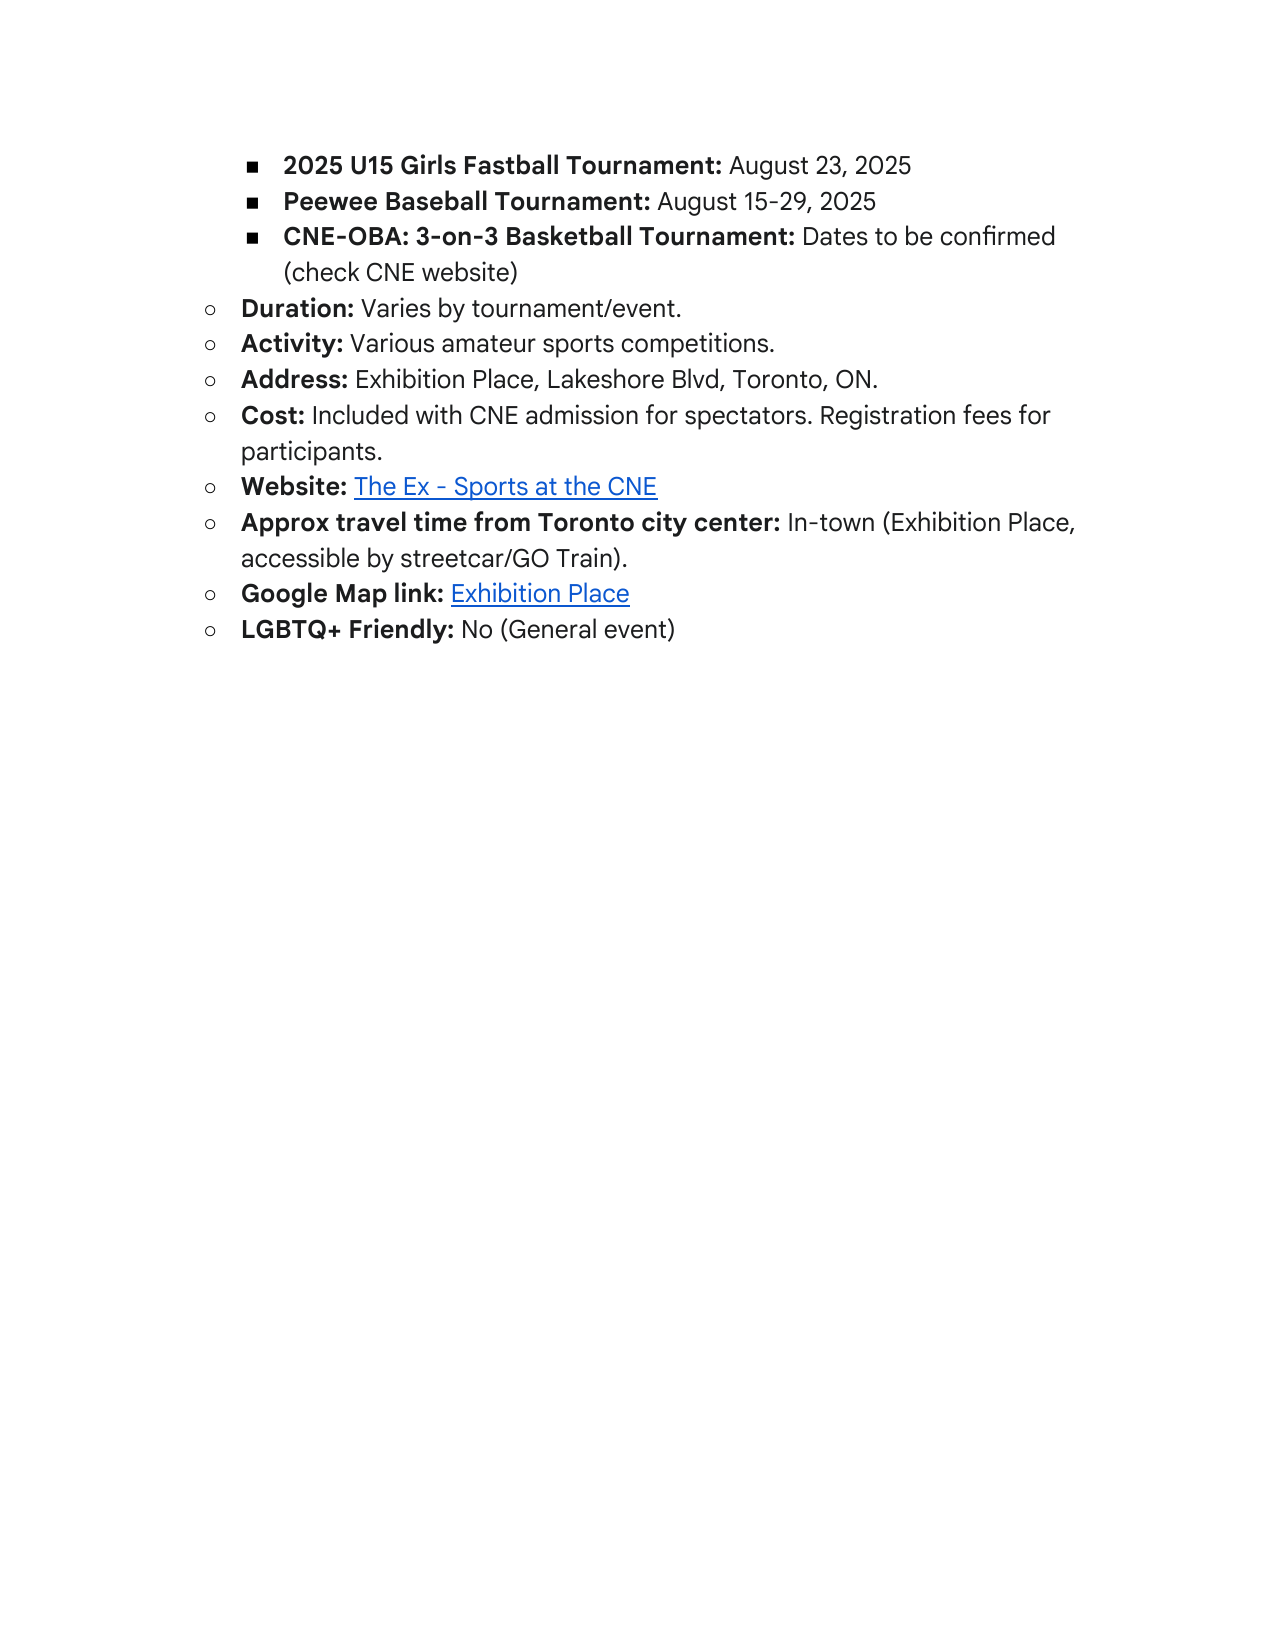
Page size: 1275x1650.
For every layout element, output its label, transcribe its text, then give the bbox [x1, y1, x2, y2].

list Website: The Ex - Sports at the CNE [203, 472, 1125, 503]
list Approx travel time from Toronto city center: In-town (Exhibition Place, accessible by streetcar/GO Train). [203, 507, 1125, 574]
list Google Map link: Exhibition Place [203, 579, 1125, 610]
list Peewee Baseball Tournament: August 15-29, 2025 [245, 186, 1125, 217]
list LGBTQ+ Friendly: No (General event) [203, 614, 1125, 646]
list 2025 U15 Girls Fastball Tournament: August 23, 2025 [245, 150, 1125, 181]
list Cost: Included with CNE admission for spectators. Registration fees for participants. [203, 400, 1125, 467]
list Duration: Varies by tournament/event. [203, 293, 1125, 324]
list Address: Exhibition Place, Lakeshore Blvd, Toronto, ON. [203, 364, 1125, 396]
list Activity: Various amateur sports competitions. [203, 329, 1125, 360]
list CNE-OBA: 3-on-3 Basketball Tournament: Dates to be confirmed (check CNE website) [245, 221, 1125, 288]
